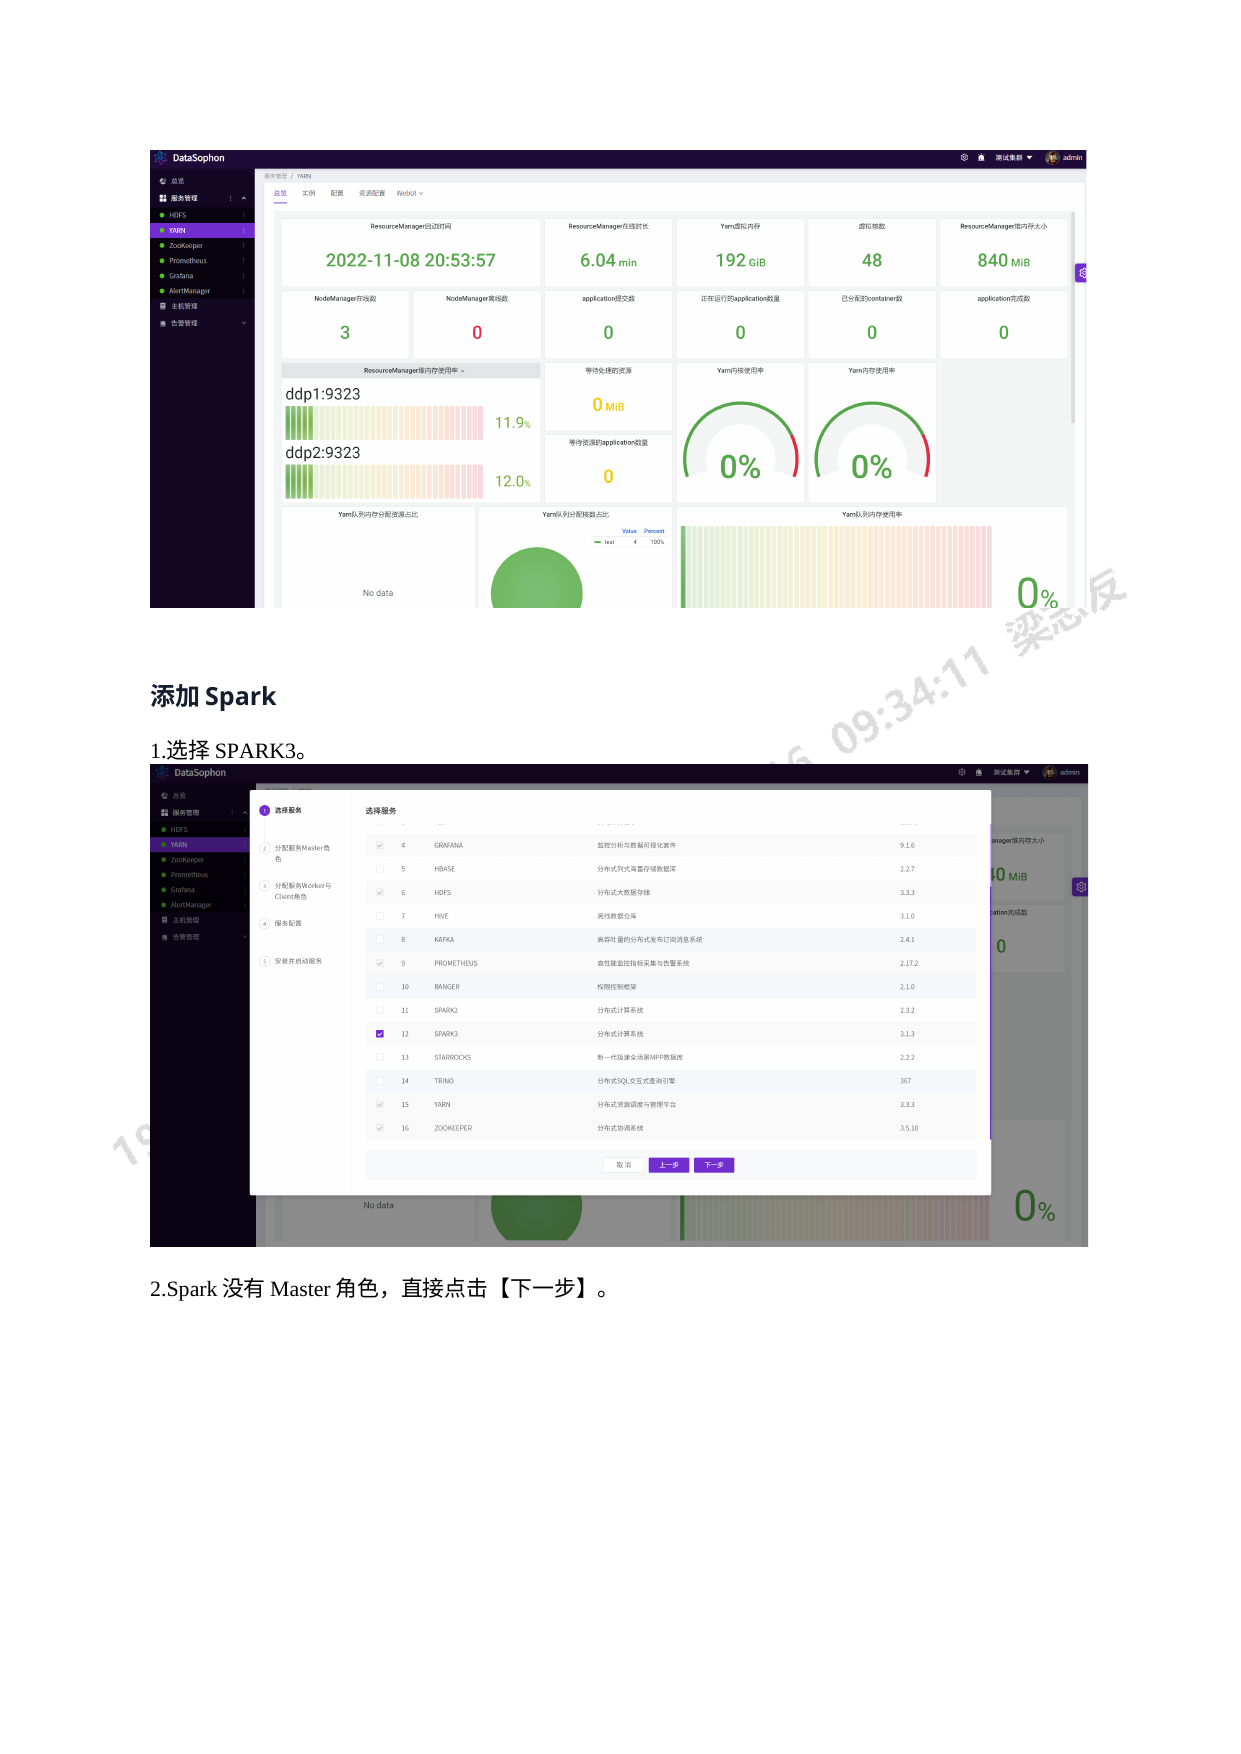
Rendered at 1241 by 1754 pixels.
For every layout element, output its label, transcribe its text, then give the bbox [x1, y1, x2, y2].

text 1.选择SPARK3。 [150, 733, 1090, 764]
picture [150, 764, 1089, 1247]
picture [150, 150, 1087, 608]
text 2.Spark没有Master角色，直接点击【下一步】。 [150, 1271, 1090, 1303]
subtitle 添加Spark​ [205, 677, 1090, 713]
